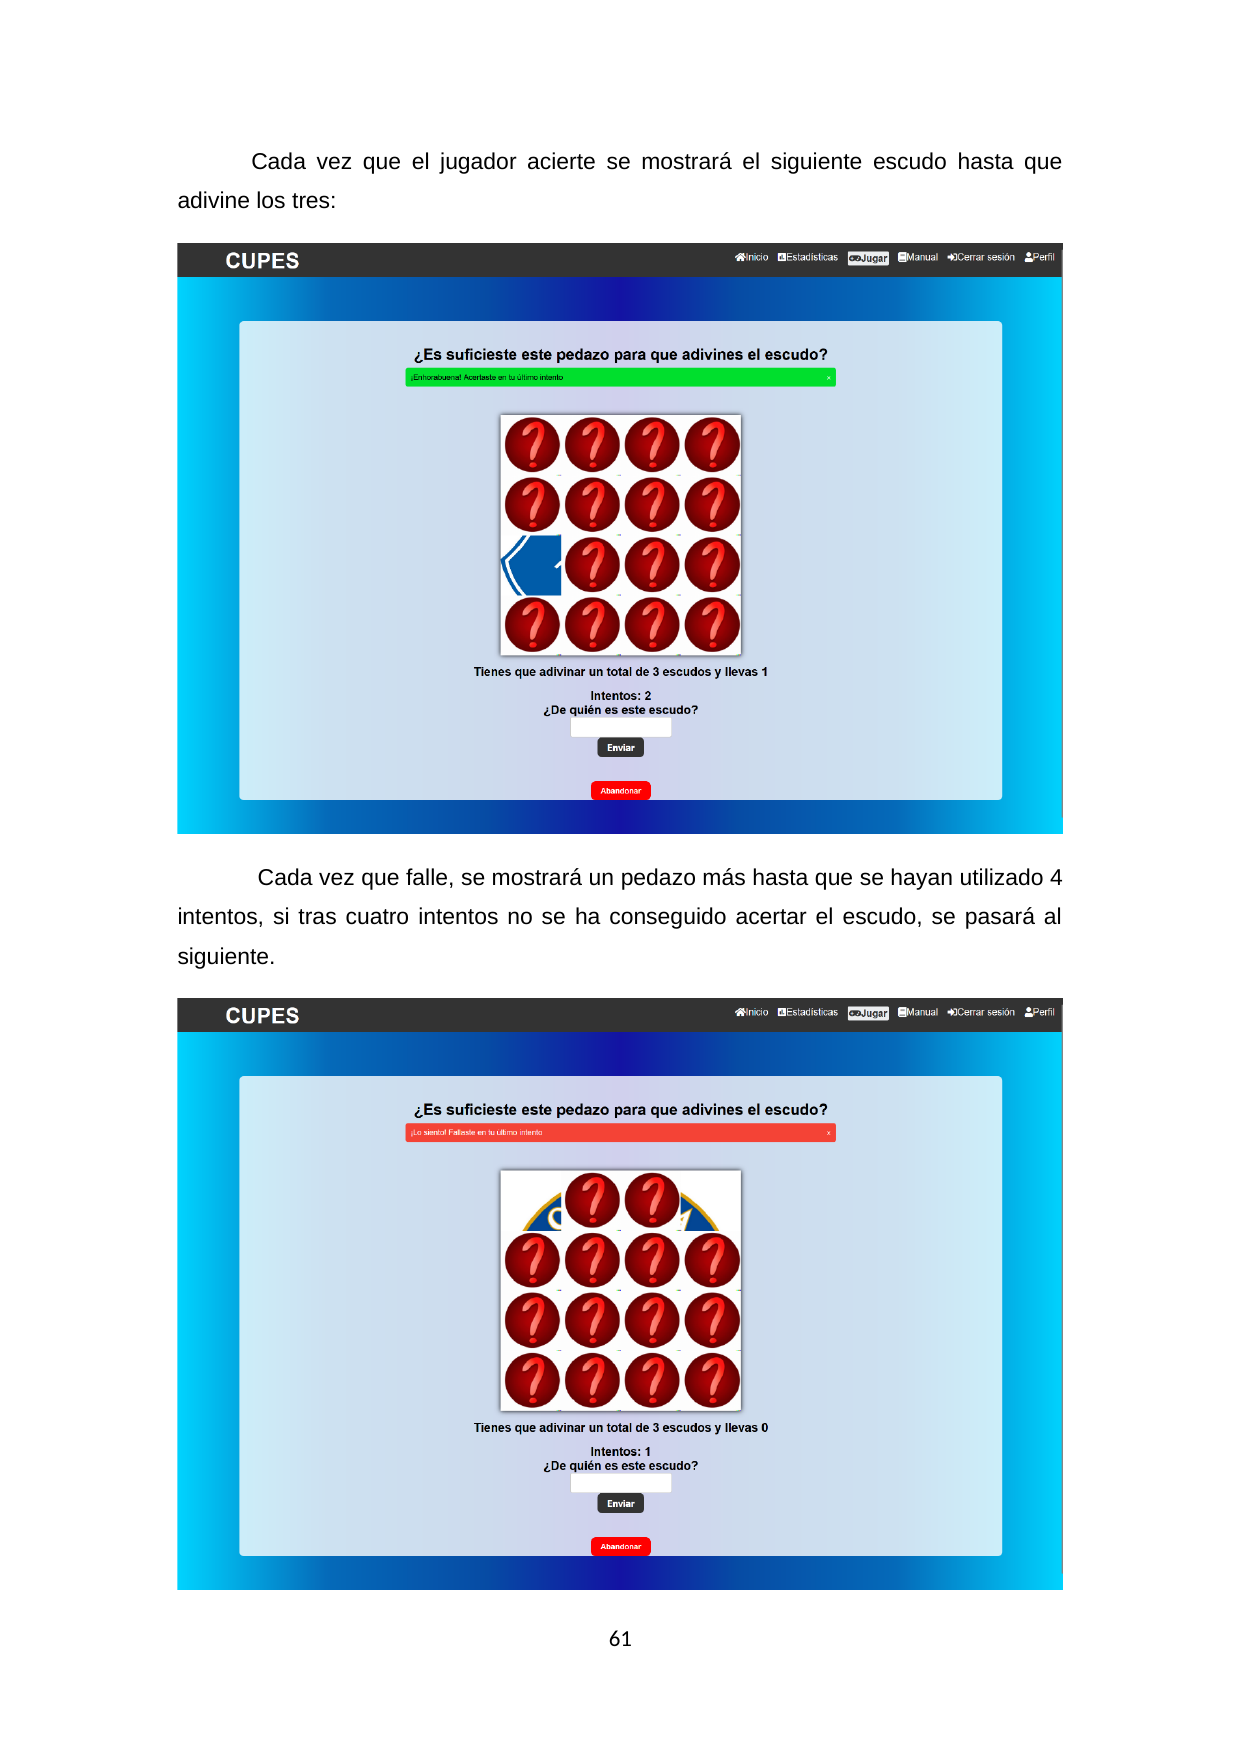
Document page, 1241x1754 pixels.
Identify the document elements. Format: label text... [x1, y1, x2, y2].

picture [177, 998, 1063, 1590]
text Cada vez que falle, se mostrará un pedazo más hasta que se hayan utilizado 4 intentos, si tras cuatro intentos no se ha conseguido acertar el escudo, se pasará al siguiente. [177, 864, 1063, 969]
picture [177, 243, 1063, 834]
text Cada vez que el jugador acierte se mostrará el siguiente escudo hasta que adivine los tres: [177, 148, 1063, 213]
